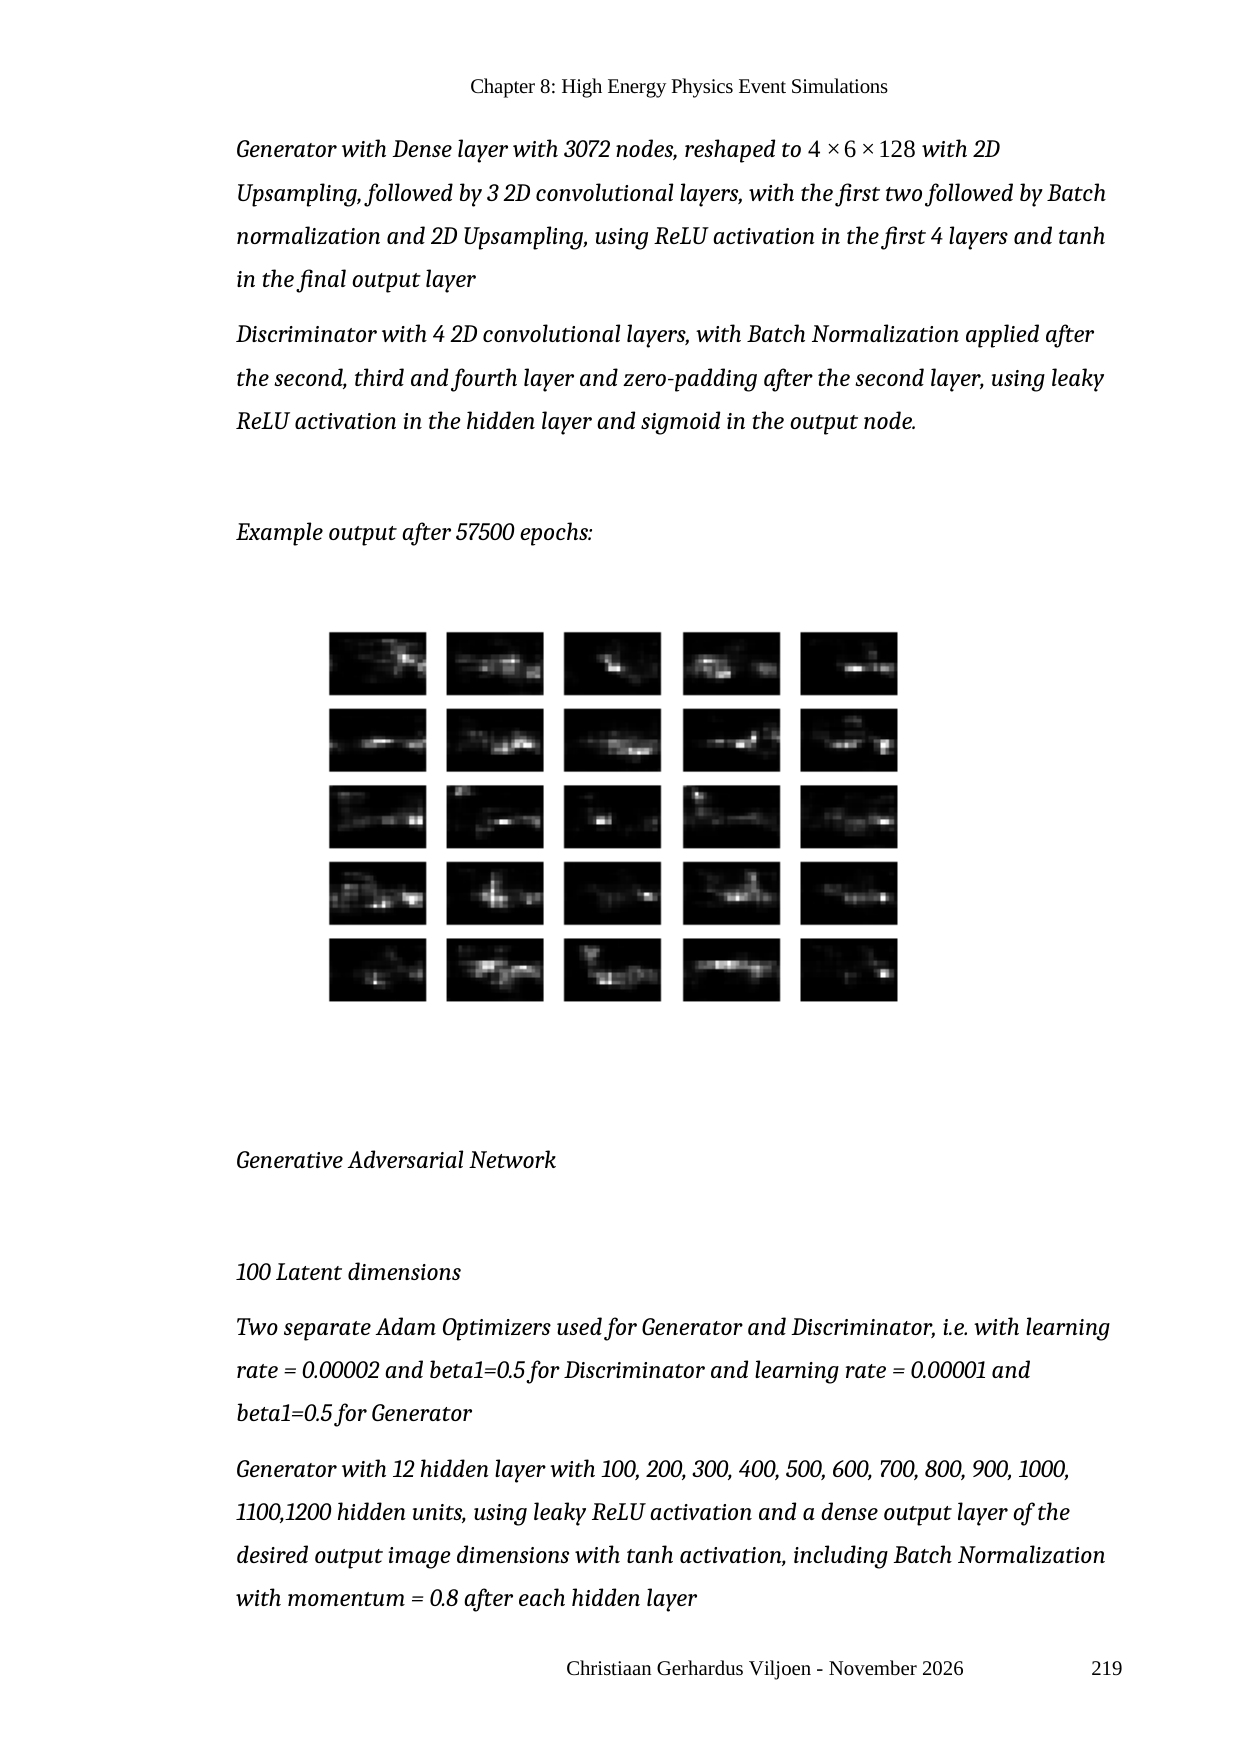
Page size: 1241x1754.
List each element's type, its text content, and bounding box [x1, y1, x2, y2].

text Two separate Adam Optimizers used for Generator and Discriminator, i.e. with learning rate = 0.00002 and beta1=0.5 for Discriminator and learning rate = 0.00001 and beta1=0.5 for Generator [236, 1313, 1122, 1428]
text Discriminator with 4 2D convolutional layers, with Batch Normalization applied after the second, third and fourth layer and zero-padding after the second layer, using leaky ReLU activation in the hidden layer and sigmoid in the output node. [236, 320, 1122, 435]
text Generative Adversarial Network [236, 1146, 1122, 1175]
text 100 Latent dimensions [236, 1257, 1122, 1286]
picture [236, 573, 971, 1063]
text Example output after 57500 epochs: [236, 518, 1122, 547]
text Generator with 12 hidden layer with 100, 200, 300, 400, 500, 600, 700, 800, 900, 1000, 1100,1200 hidden units, using leaky ReLU activation and a dense output layer of the desired output image dimensions with tanh activation, including Batch Normalization with momentum = 0.8 after each hidden layer [236, 1455, 1122, 1613]
text Generator with Dense layer with 3072 nodes, reshaped to with 2D Upsampling, followed by 3 2D convolutional layers, with the first two followed by Batch normalization and 2D Upsampling, using ReLU activation in the first 4 layers and tanh in the final output layer [236, 135, 1122, 293]
